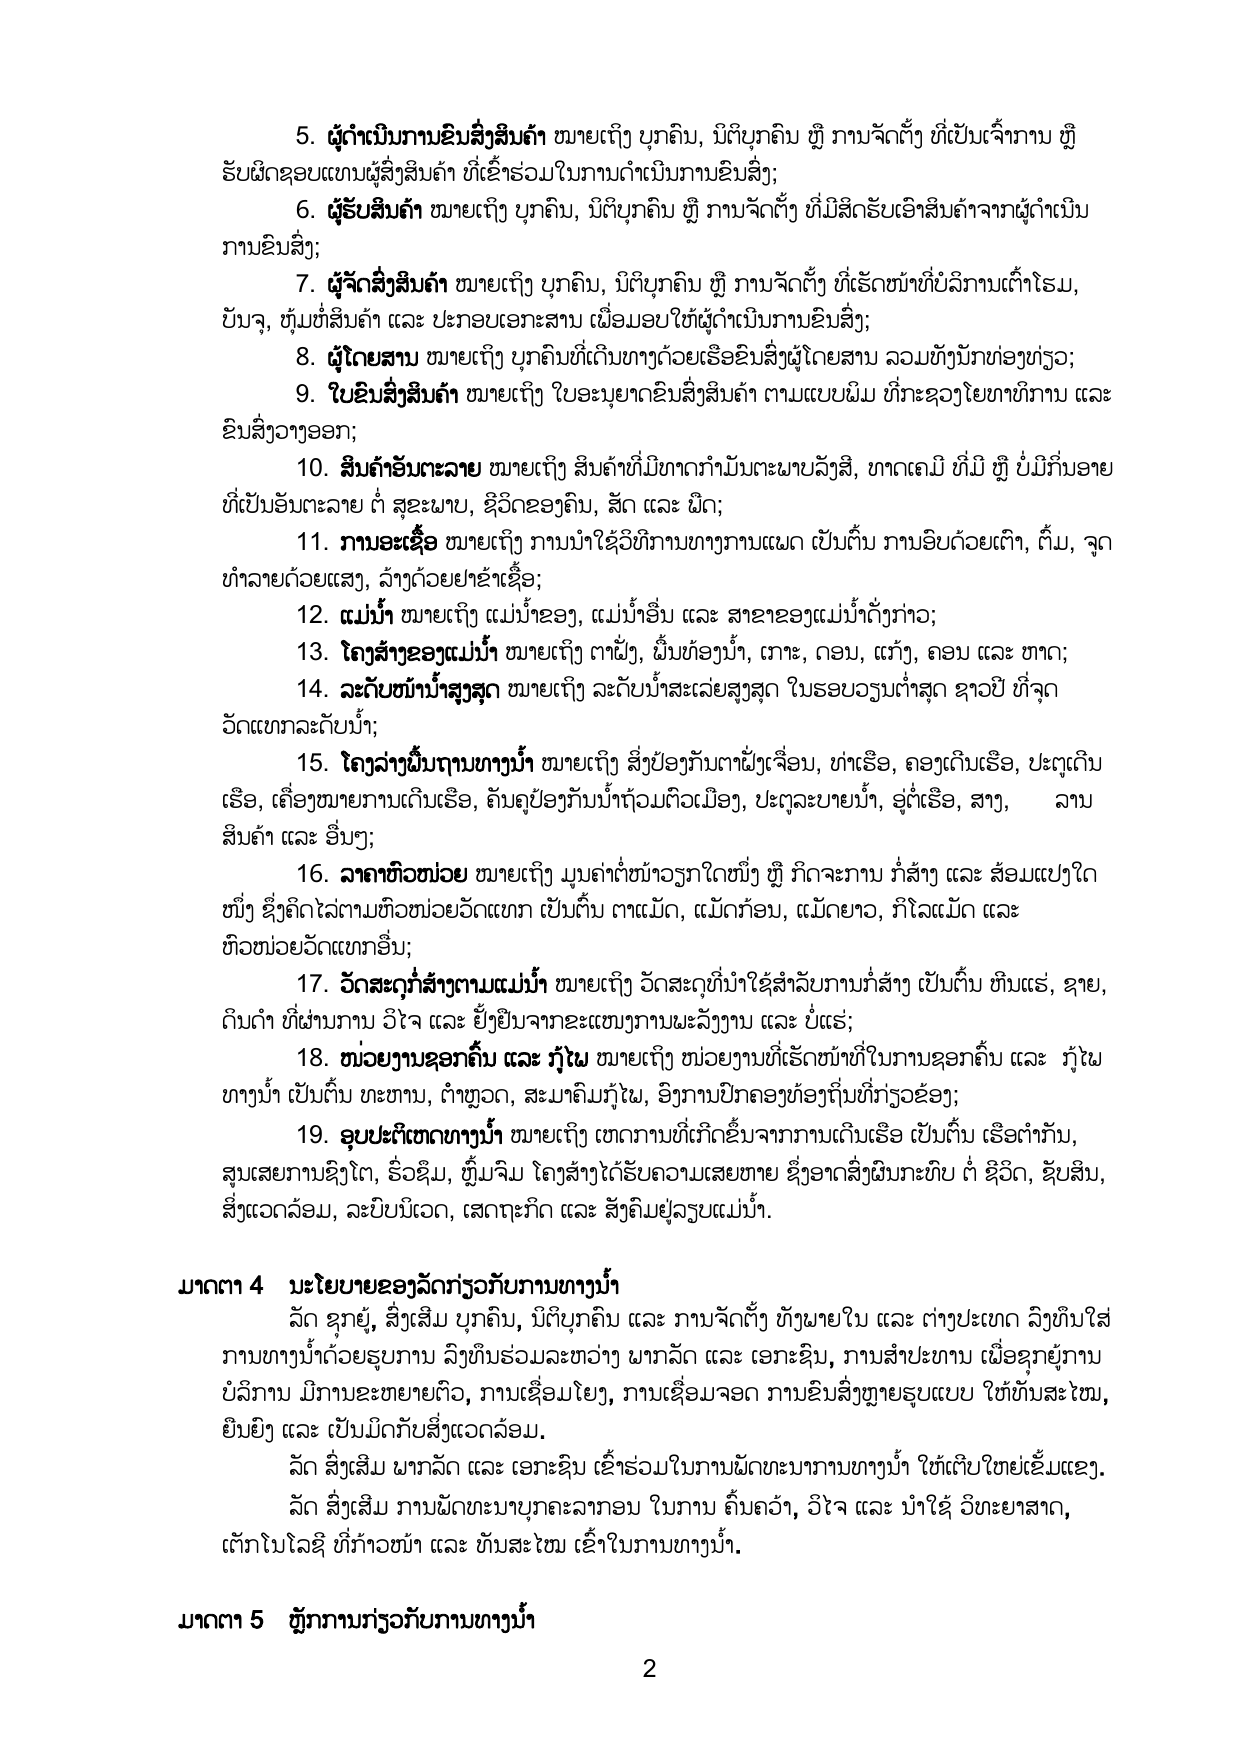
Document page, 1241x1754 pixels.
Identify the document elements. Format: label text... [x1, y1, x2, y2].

text ລັດ ​ສົ່ງເສີມ ການພັດທະນາບຸກຄະລາກອນ ໃນການ ຄົ້ນຄວ້າ, ວິໄຈ ແລະ ນໍາໃຊ້ ວິທະຍາສາດ, ເຕັກໂນໂລຊີ ທີ່ກ້າວໜ້າ ແລະ ທັນສະໄໝ ເຂົ້າໃນການທາງນໍ້າ. [222, 1486, 1122, 1561]
text ລັດ ຊຸກຍູ້, ສົ່ງເສີມ ບຸກຄົນ, ນິຕິບຸກຄົນ ແລະ ການຈັດຕັ້ງ ທັງພາຍໃນ ແລະ ຕ່າງປະເທດ ລົງທຶນໃສ່ ການທາງນ້ຳດ້ວຍຮູບການ ລົງທຶນຮ່ວມລະຫວ່າງ ພາກລັດ ແລະ ເອກະຊົນ, ການສຳປະທານ ເພື່ອຊຸກຍູ້ການບໍລິການ ມີການຂະຫຍາຍຕົວ, ການເຊື່ອມໂຍງ, ການເຊື່ອມຈອດ ການຂົນສົ່ງຫຼາຍຮູບແບບ ໃຫ້ທັນສະໄໝ, ຍືນຍົງ ແລະ ເປັນມິດກັບສິ່ງແວດລ້ອມ. [222, 1301, 1122, 1449]
list ໂຄງສ້າງຂອງແມ່ນ້ຳ ໝາຍເຖິງ ຕາຝັ່ງ, ພື້ນທ້ອງນ້ຳ, ເກາະ, ດອນ, ແກ້ງ, ຄອນ ແລະ ຫາດ; [222, 634, 1122, 671]
text ມາດຕາ 5 ຫຼັກການກ່ຽວກັບການທາງນໍ້າ [177, 1598, 1122, 1636]
list ລາຄາຫົວໜ່ວຍ ໝາຍເຖິງ ມູນຄ່າຕໍ່ໜ້າວຽກໃດໜຶ່ງ ຫຼື ກິດຈະການ ກໍ່ສ້າງ ແລະ ສ້ອມແປງໃດໜຶ່ງ ຊຶ່ງຄິດໄລ່ຕາມຫົວໜ່ວຍວັດແທກ ເປັນຕົ້ນ ຕາແມັດ, ແມັດກ້ອນ, ແມັດຍາວ, ກິໂລແມັດ ແລະ ຫົວໜ່ວຍວັດແທກອື່ນ; [222, 856, 1122, 966]
list ໜ່ວຍງານຊອກຄົ້ນ ແລະ ກູ້ໄພ ໝາຍເຖິງ ໜ່ວຍງານທີ່ເຮັດໜ້າທີ່ໃນການຊອກຄົ້ນ ແລະ ກູ້ໄພທາງນໍ້າ ເປັນຕົ້ນ ທະຫານ, ຕໍໍາຫຼວດ, ສະມາຄົມກູ້ໄພ, ອົງການປົກຄອງທ້ອງຖິ່ນທີ່ກ່ຽວຂ້ອງ; [222, 1040, 1122, 1114]
list ການອະເຊື້ອ ໝາຍເຖິງ ການນໍາໃຊ້ວິທີການທາງການແພດ ເປັນຕົ້ນ ການອົບດ້ວຍເຕົາ, ຕົ້ມ, ຈູດທໍາລາຍດ້ວຍແສງ, ລ້າງດ້ວຍຢາຂ້າເຊື້ອ; [222, 524, 1122, 597]
list ໂຄງລ່າງພື້ນຖານທາງນ້ຳ ໝາຍເຖິງ ສິ່ງປ້ອງກັນຕາຝັ່ງເຈື່ອນ, ທ່າເຮືອ, ຄອງເດີນເຮືອ, ປະຕູເດີນເຮືອ, ເຄື່ອງໝາຍການເດີນເຮືອ, ຄັນຄູປ້ອງກັນນໍ້າຖ້ວມຕົວເມືອງ, ປະຕູລະບາຍນໍ້າ, ອູ່ຕໍ່ເຮືອ, ສາງ, ລານສິນຄ້າ ແລະ ອື່ນໆ; [222, 745, 1122, 856]
list ຜູ້ຮັບສິນຄ້າ ໝາຍເຖິງ ບຸກຄົນ, ນິຕິບຸກຄົນ ຫຼື ການຈັດຕັ້ງ ທີ່ມີສິດຮັບເອົາສິນຄ້າຈາກຜູ້ດໍາເນີນການຂົນສົ່ງ; [222, 192, 1122, 266]
list ລະດັບໜ້ານ້ຳສູງສຸດ ໝາຍເຖິງ ລະດັບນໍ້າສະເລ່ຍສູງສຸດ ໃນຮອບວຽນຕໍ່າສຸດ ຊາວປີ ທີ່ຈຸດວັດແທກລະດັບນ້ຳ; [222, 671, 1122, 745]
list ແມ່ນ້ຳ ໝາຍເຖິງ ແມ່ນໍ້າຂອງ, ແມ່​ນ້ຳ​ອື່ນ ແລະ​ ສາ​ຂາ​ຂອງ​ແມ່​ນໍ້າດັ່ງ​ກ່າວ; [222, 597, 1122, 634]
list ວັດສະດຸກໍ່ສ້າງຕາມແມ່ນ້ຳ ໝາຍເຖິງ ວັດສະດຸທີ່ນໍາໃຊ້ສໍາລັບການກໍ່ສ້າງ ເປັນຕົ້ນ ຫີນແຮ່, ຊາຍ, ດິນດໍາ ທີ່ຜ່ານການ ວິໄຈ ແລະ ຢັ້ງຢືນຈາກຂະແໜງການພະລັງງານ ແລະ ບໍ່ແຮ່; [222, 966, 1122, 1040]
list ສິນຄ້າອັນຕະລາຍ ໝາຍເຖິງ ສິນຄ້າທີ່ມີທາດກໍາມັນຕະພາບລັງສີ, ທາດເຄມີ ທີ່ມີ ຫຼື ບໍ່ມີກິ່ນອາຍ ທີ່ເປັນອັນຕະລາຍ ຕໍ່ ສຸຂະພາບ, ຊີວິດຂອງຄົນ, ສັດ ແລະ ພືດ; [222, 450, 1122, 524]
list ຜູ້ດໍາເນີນການຂົນ​ສົ່ງ​ສິນຄ້າ ໝາຍ​ເຖິງ ບຸກຄົນ, ນິຕິບຸກຄົນ​​ ຫຼື ການຈັດຕັ້ງ ທີ່ເປັນເຈົ້າການ ຫຼື ຮັບຜິດຊອບແທນຜູ້ສົ່ງສິນຄ້າ ທີ່ເຂົ້າຮ່ວມໃນການດຳເນີນການຂົນສົ່ງ; [222, 118, 1122, 192]
text ມາດຕາ 4 ນະໂຍບາຍຂອງລັດກ່ຽວກັບການທາງນໍ້າ [177, 1264, 1122, 1301]
text ລັດ ສົ່ງເສີມ ພາກລັດ ແລະ ເອກະຊົນ ເຂົ້າຮ່ວມໃນການພັດທະນາການທາງນໍ້າ ໃຫ້ເຕີບໃຫຍ່ເຂັ້ມແຂງ. [222, 1449, 1122, 1486]
list ຜູ້ຈັດ​ສົ່ງ​ສິນ​ຄ້າ ໝາຍ​ເຖິງ ​ບຸກ​ຄົນ, ນິຕິບຸກຄົນ ຫຼື ການ​ຈັດ​ຕັ້ງ ທີ່ເຮັດໜ້າທີ່ບໍລິການເຕົ້າໂຮມ, ບັນຈຸ, ຫຸ້ມຫໍ່ສິນຄ້າ ແລະ ປະກອບເອກະສານ ເພື່ອມອບໃຫ້ຜູ້ດໍາເນີນການຂົນສົ່ງ; [222, 266, 1122, 339]
list ຜູ້ໂດຍສານ ໝາຍເຖິງ ບຸກຄົນທີ່ເດີນທາງດ້ວຍເຮືອຂົນສົ່ງຜູ້ໂດຍສານ ລວມທັງນັກທ່ອງທ່ຽວ; [222, 339, 1122, 376]
list ອຸບປະຕິເຫດທາງນໍ້າ ໝາຍເຖິງ ເຫດການທີ່ເກີດຂຶ້ນຈາກການເດີນເຮືອ ເປັນຕົ້ນ ເຮືອຕໍາກັນ, ສູນເສຍການຊົງໂຕ, ຮົ່ວຊຶມ, ຫຼົ້ມຈົມ ໂຄງສ້າງໄດ້ຮັບຄວາມເສຍຫາຍ ຊຶ່ງອາດສົ່ງຜົນກະທົບ ຕໍ່ ຊີວິດ, ຊັບສິນ, ສິ່ງແວດລ້ອມ, ລະບົບນິເວດ, ເສດຖະກິດ ແລະ ສັງຄົມຢູ່ລຽບແມ່ນໍ້າ. [222, 1114, 1122, 1226]
list ໃບຂົນສົ່ງສິນຄ້າ ໝາຍເຖິງ ໃບອະນຸຍາດຂົນສົ່ງສິນຄ້າ ຕາມແບບພິມ ທີ່ກະຊວງໂຍທາທິການ ແລະ ຂົນສົ່ງວາງອອກ; [222, 376, 1122, 450]
